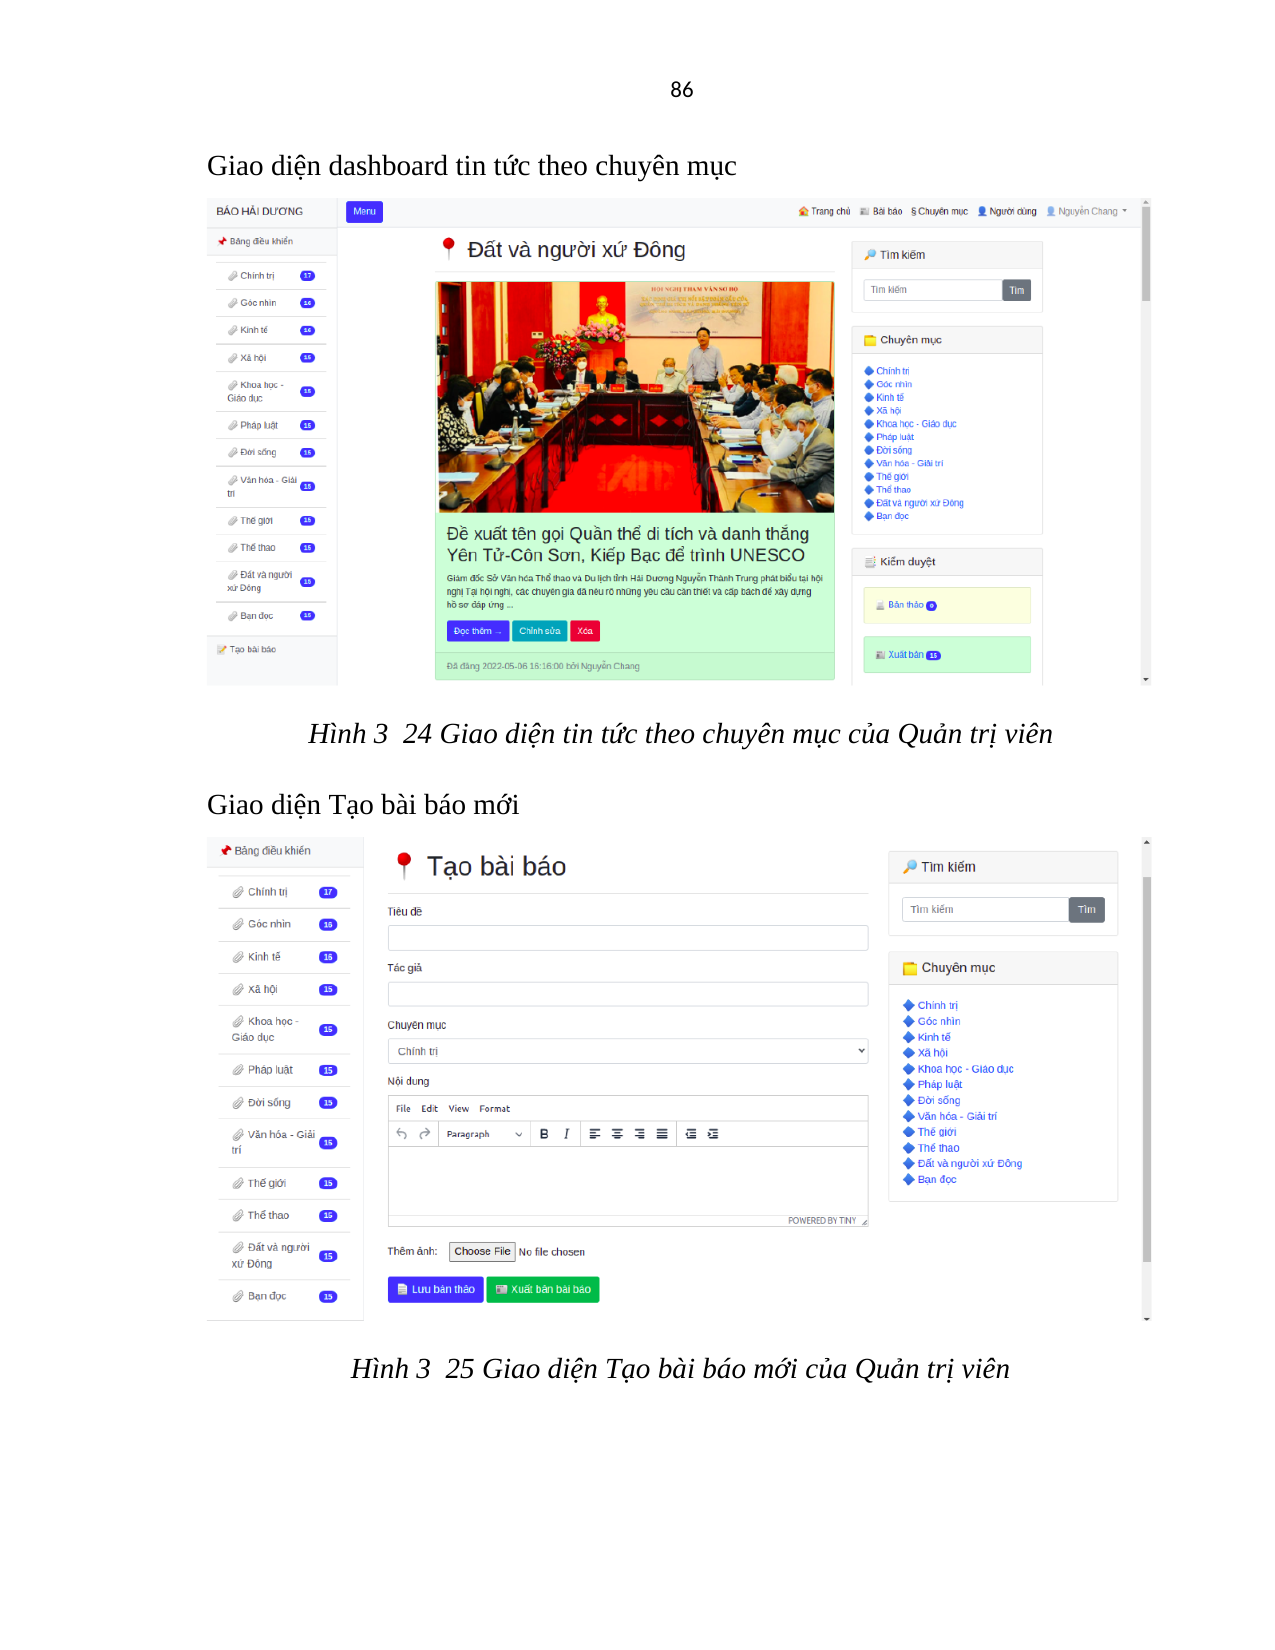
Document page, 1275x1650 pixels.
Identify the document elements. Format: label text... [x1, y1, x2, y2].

text Hình 3 25 Giao diện Tạo bài báo mới của Quản trị viên [207, 1351, 1157, 1385]
subtitle Giao diện dashboard tin tức theo chuyên mục [207, 148, 1157, 181]
picture [206, 837, 1152, 1321]
text Hình 3 24 Giao diện tin tức theo chuyên mục của Quản trị viên [207, 716, 1157, 749]
picture [206, 198, 1152, 686]
subtitle Giao diện Tạo bài báo mới [207, 787, 1157, 821]
